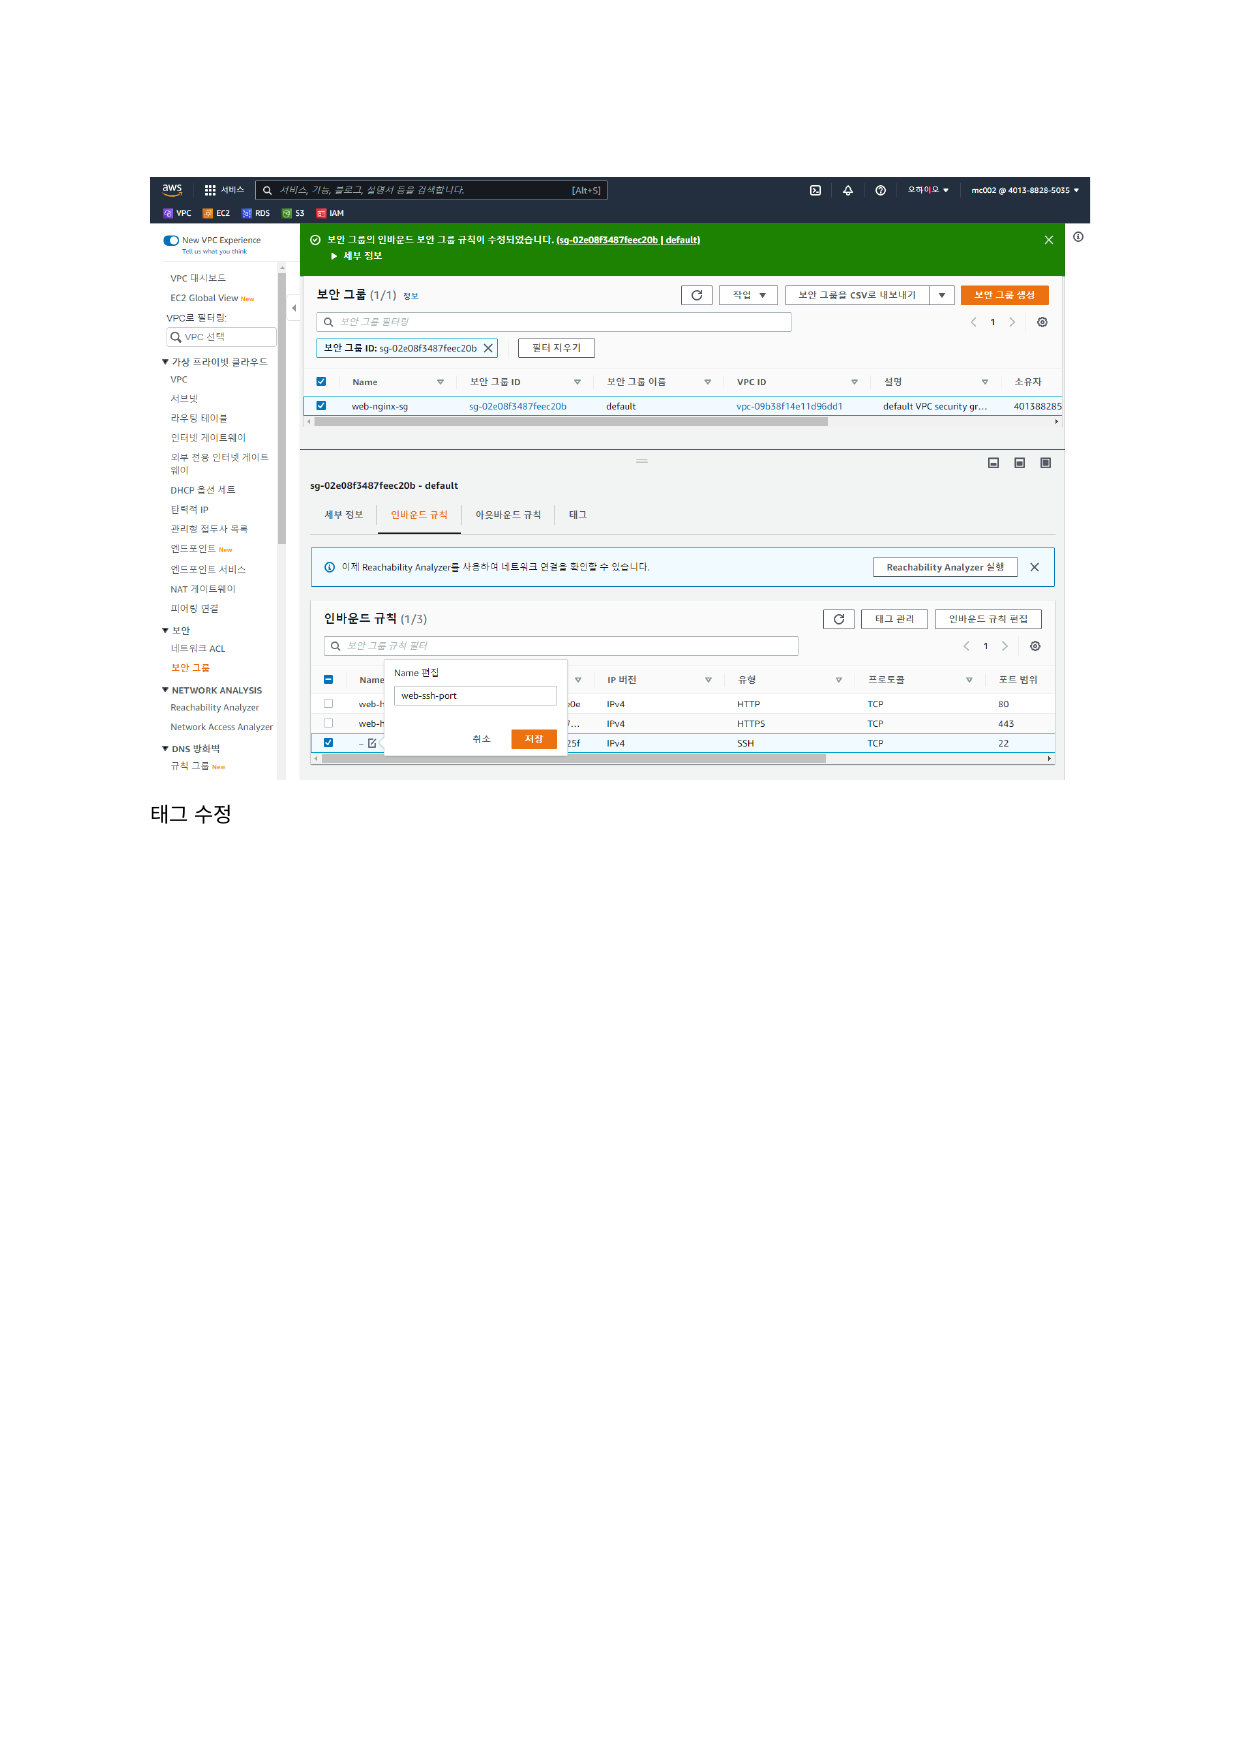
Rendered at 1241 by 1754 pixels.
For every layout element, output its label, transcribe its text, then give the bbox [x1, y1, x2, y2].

text 태그 수정 [150, 799, 1090, 829]
picture [150, 177, 1091, 780]
